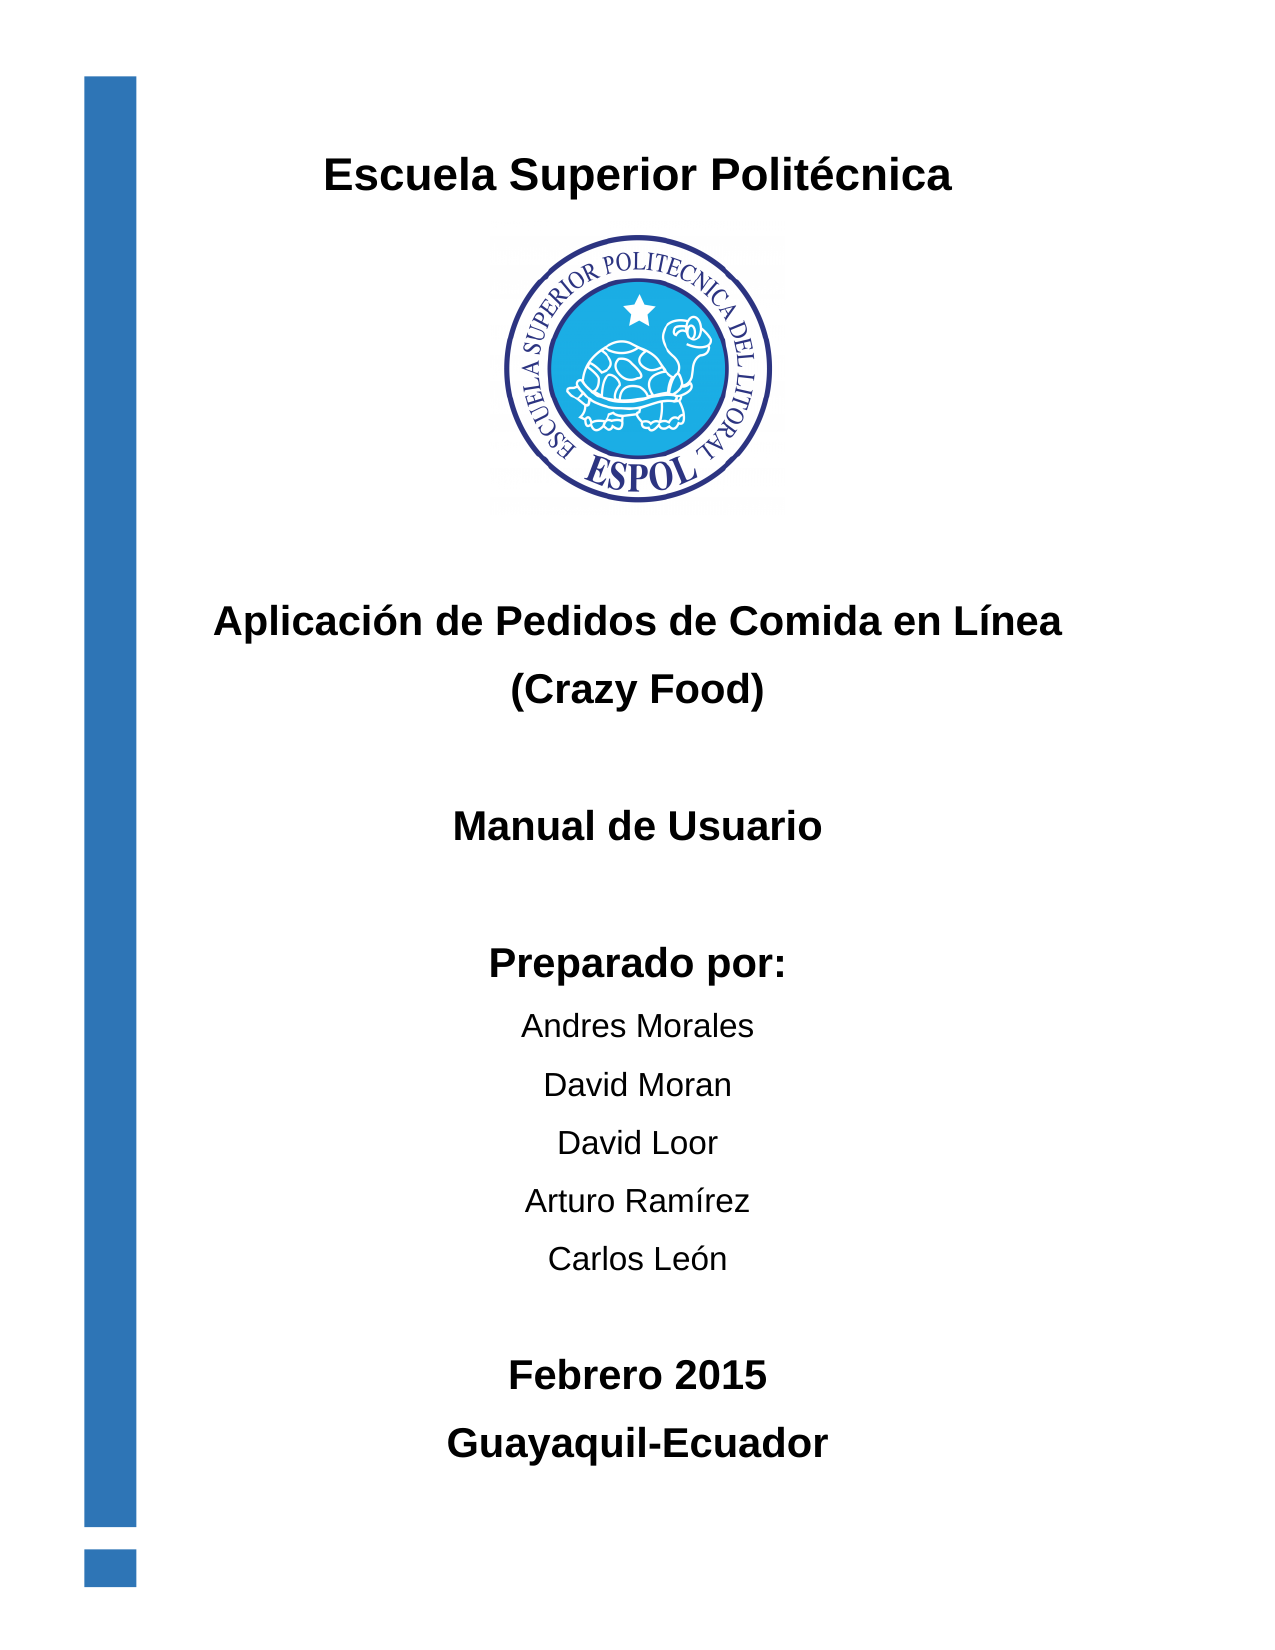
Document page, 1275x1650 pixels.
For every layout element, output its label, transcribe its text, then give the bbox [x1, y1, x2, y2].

text Andres Morales [177, 1007, 1098, 1045]
text Escuela Superior Politécnica [177, 148, 1098, 200]
text David Moran [177, 1065, 1098, 1103]
text Carlos León [177, 1239, 1098, 1277]
text David Loor [177, 1123, 1098, 1161]
text Preparado por: [177, 938, 1098, 986]
text Manual de Usuario [177, 802, 1098, 849]
text Guayaquil-Ecuador [177, 1418, 1098, 1466]
text Aplicación de Pedidos de Comida en Línea [177, 597, 1098, 644]
text Febrero 2015 [177, 1350, 1098, 1398]
text Arturo Ramírez [177, 1181, 1098, 1219]
picture [490, 221, 785, 515]
text (Crazy Food) [177, 665, 1098, 713]
